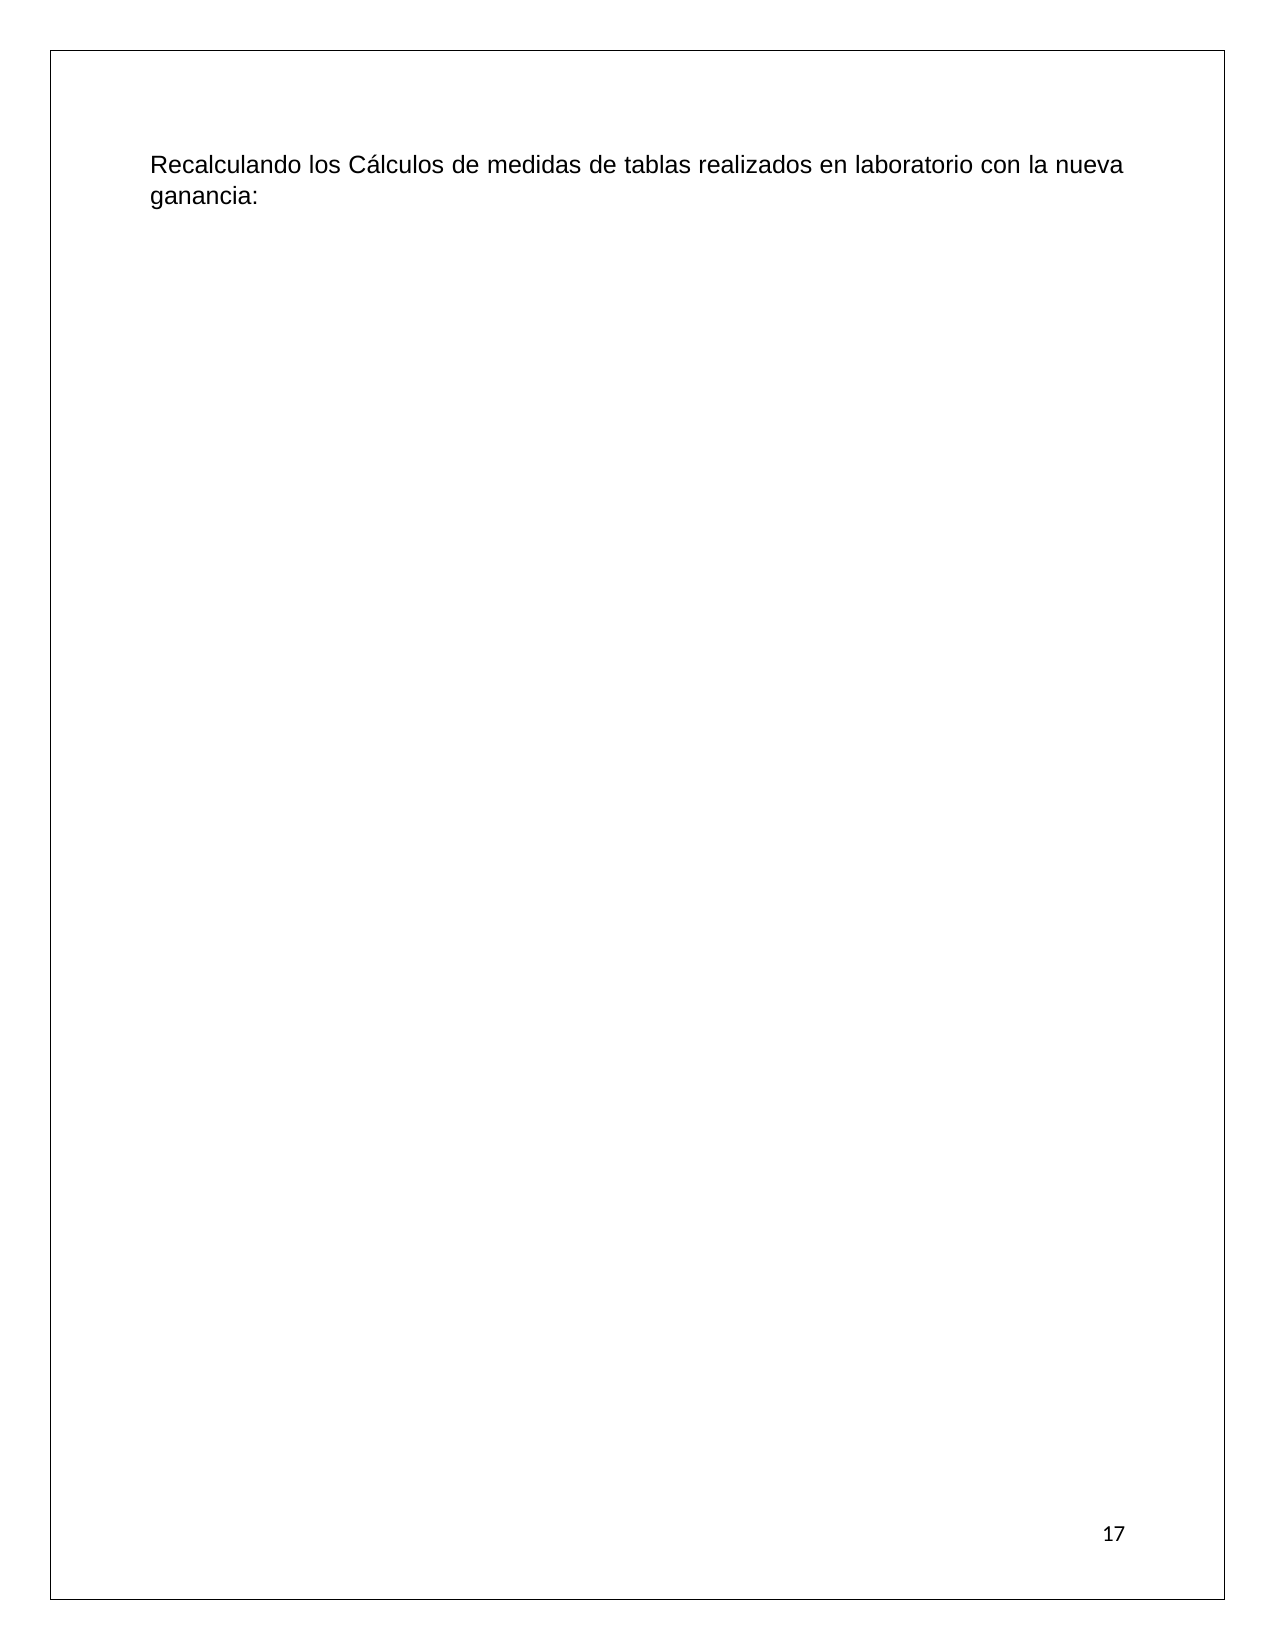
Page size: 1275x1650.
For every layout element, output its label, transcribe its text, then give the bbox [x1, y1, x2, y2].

text Recalculando los Cálculos de medidas de tablas realizados en laboratorio con la nueva ganancia: [150, 150, 1125, 210]
